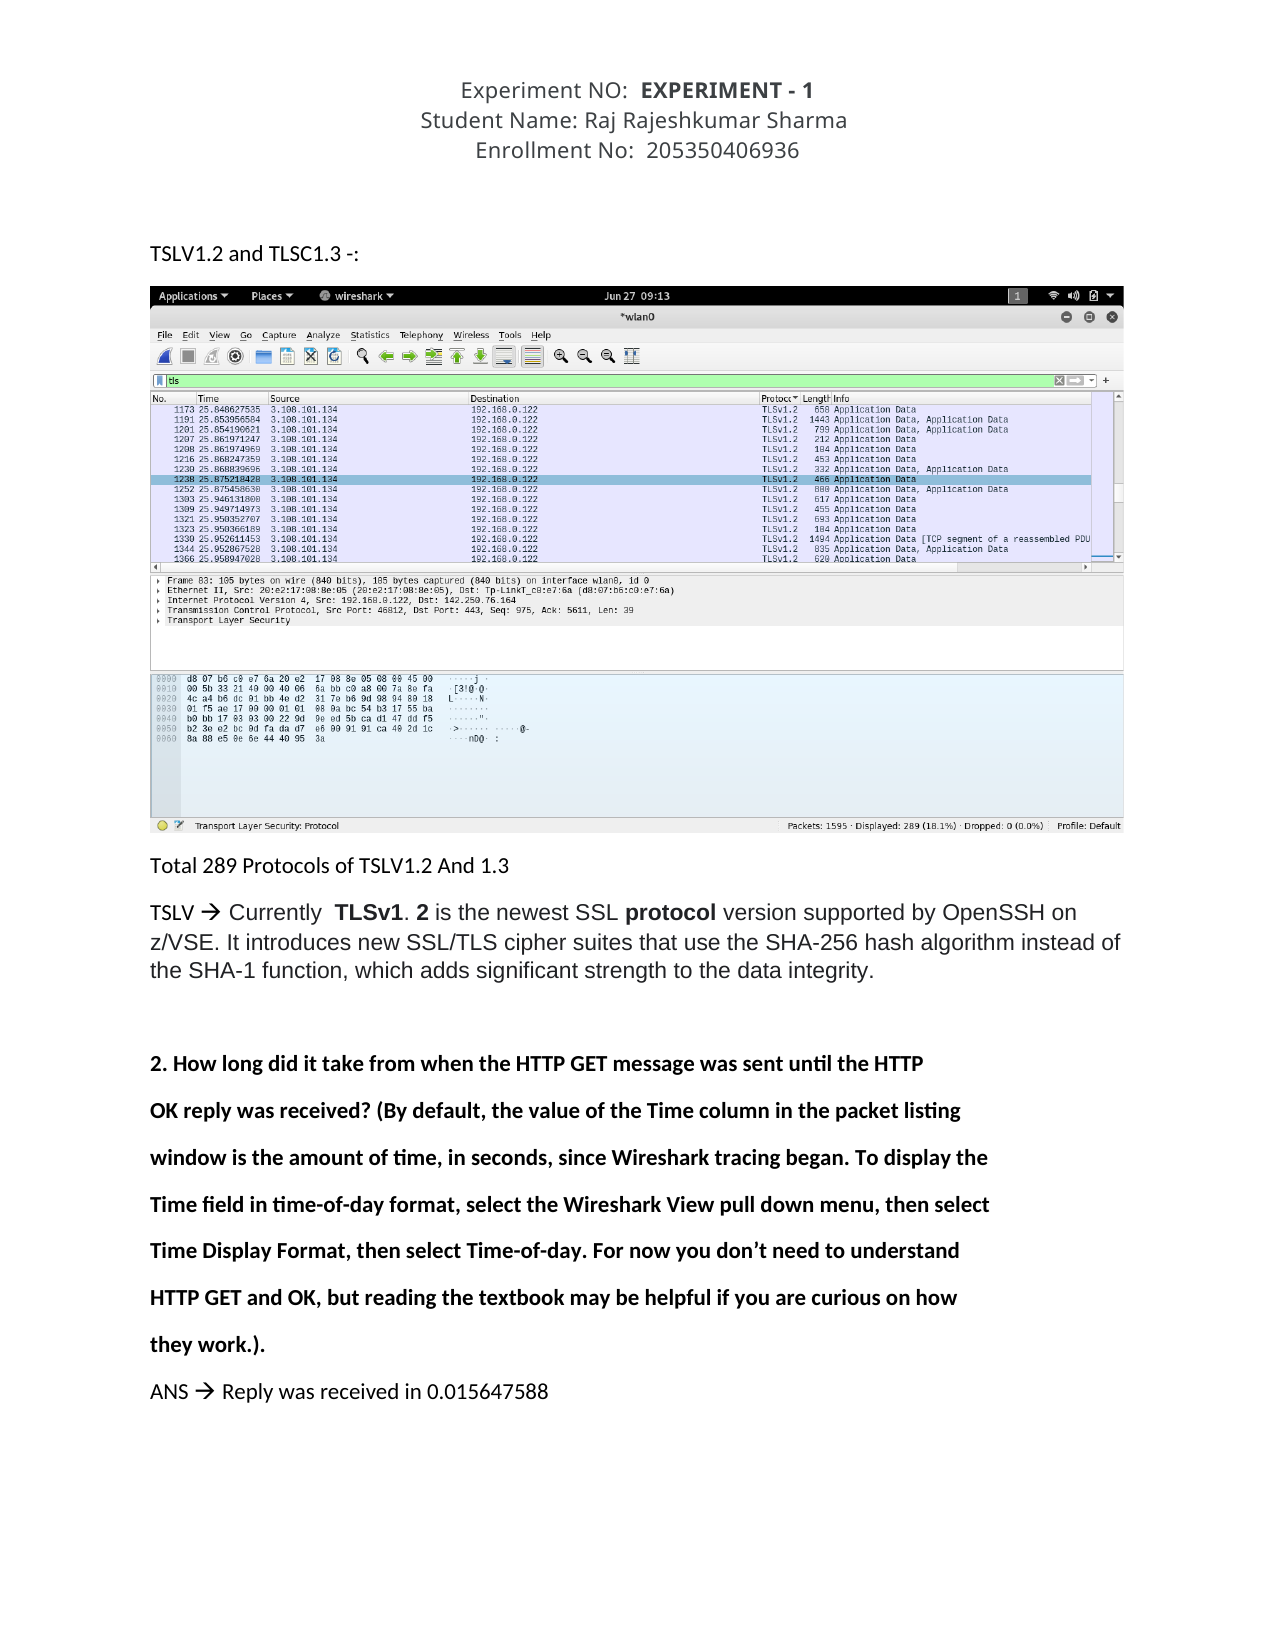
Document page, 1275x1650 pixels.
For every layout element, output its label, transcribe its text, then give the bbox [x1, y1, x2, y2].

picture [150, 286, 1124, 833]
text window is the amount of time, in seconds, since Wireshark tracing began. To display the [150, 1143, 1125, 1171]
text they work.). [150, 1330, 1125, 1358]
text TSLV Currently TLSv1. 2 is the newest SSL protocol version supported by OpenSSH on z/VSE. It introduces new SSL/TLS cipher suites that use the SHA-256 hash algorithm instead of the SHA-1 function, which adds significant strength to the data integrity. [150, 898, 1125, 983]
text Time Display Format, then select Time-of-day. For now you don’t need to understand [150, 1237, 1125, 1264]
text OK reply was received? (By default, the value of the Time column in the packet listing [150, 1096, 1125, 1124]
text 2. How long did it take from when the HTTP GET message was sent until the HTTP [150, 1049, 1125, 1077]
text Time field in time-of-day format, select the Wireshark View pull down menu, then select [150, 1190, 1125, 1218]
text TSLV1.2 and TLSC1.3 -: [150, 239, 1125, 267]
text Total 289 Protocols of TSLV1.2 And 1.3 [150, 852, 1125, 880]
text ANS Reply was received in 0.015647588 [150, 1377, 1125, 1405]
text HTTP GET and OK, but reading the textbook may be helpful if you are curious on how [150, 1283, 1125, 1311]
